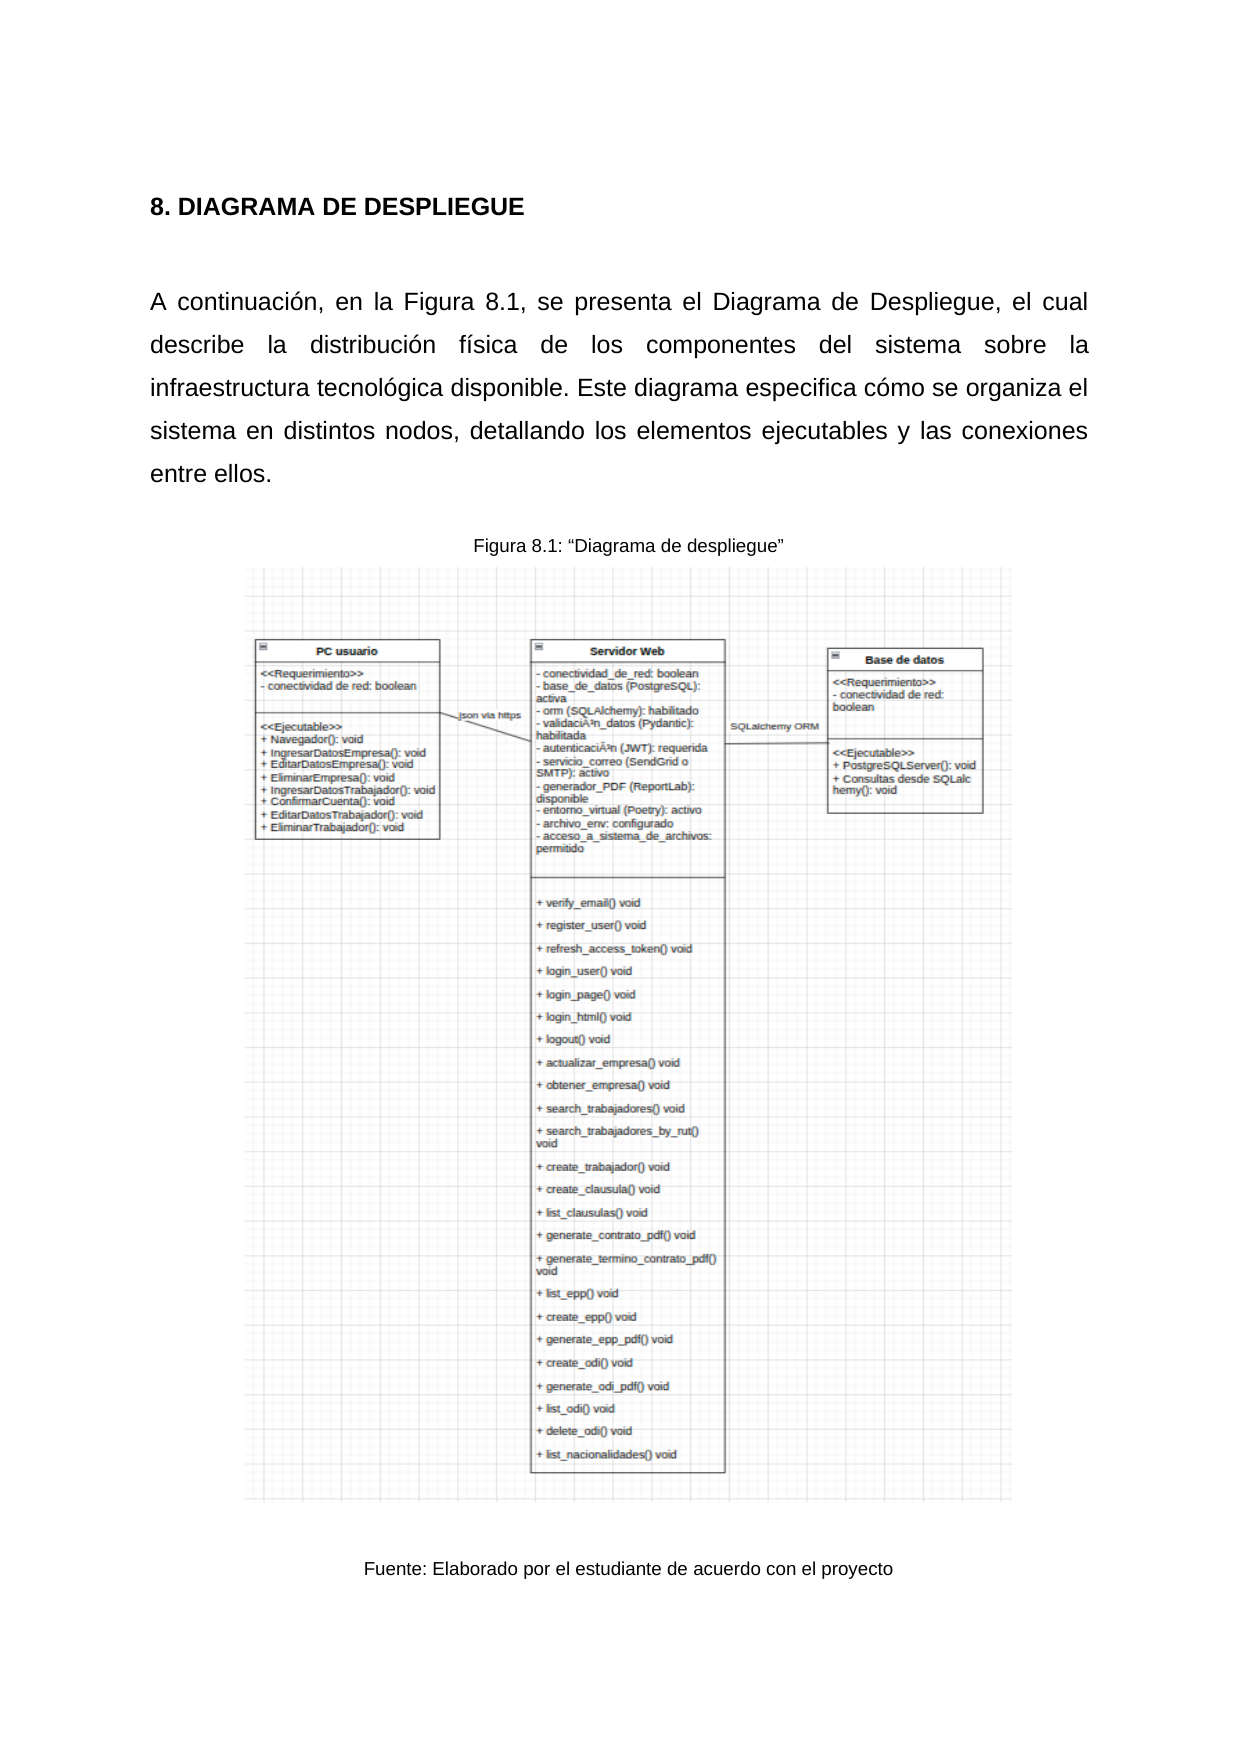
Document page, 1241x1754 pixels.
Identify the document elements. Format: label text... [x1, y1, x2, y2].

picture [244, 567, 1013, 1502]
subtitle 8. DIAGRAMA DE DESPLIEGUE [150, 192, 1107, 220]
subtitle Figura 8.1: “Diagrama de despliegue” [150, 535, 1107, 556]
text Fuente: Elaborado por el estudiante de acuerdo con el proyecto [150, 1558, 1107, 1579]
text A continuación, en la Figura 8.1, se presenta el Diagrama de Despliegue, el cual describe la distribución física de los componentes del sistema sobre la infraestructura tecnológica disponible. Este diagrama especifica cómo se organiza el sistema en distintos nodos, detallando los elementos ejecutables y las conexiones entre ellos. [150, 287, 1090, 488]
